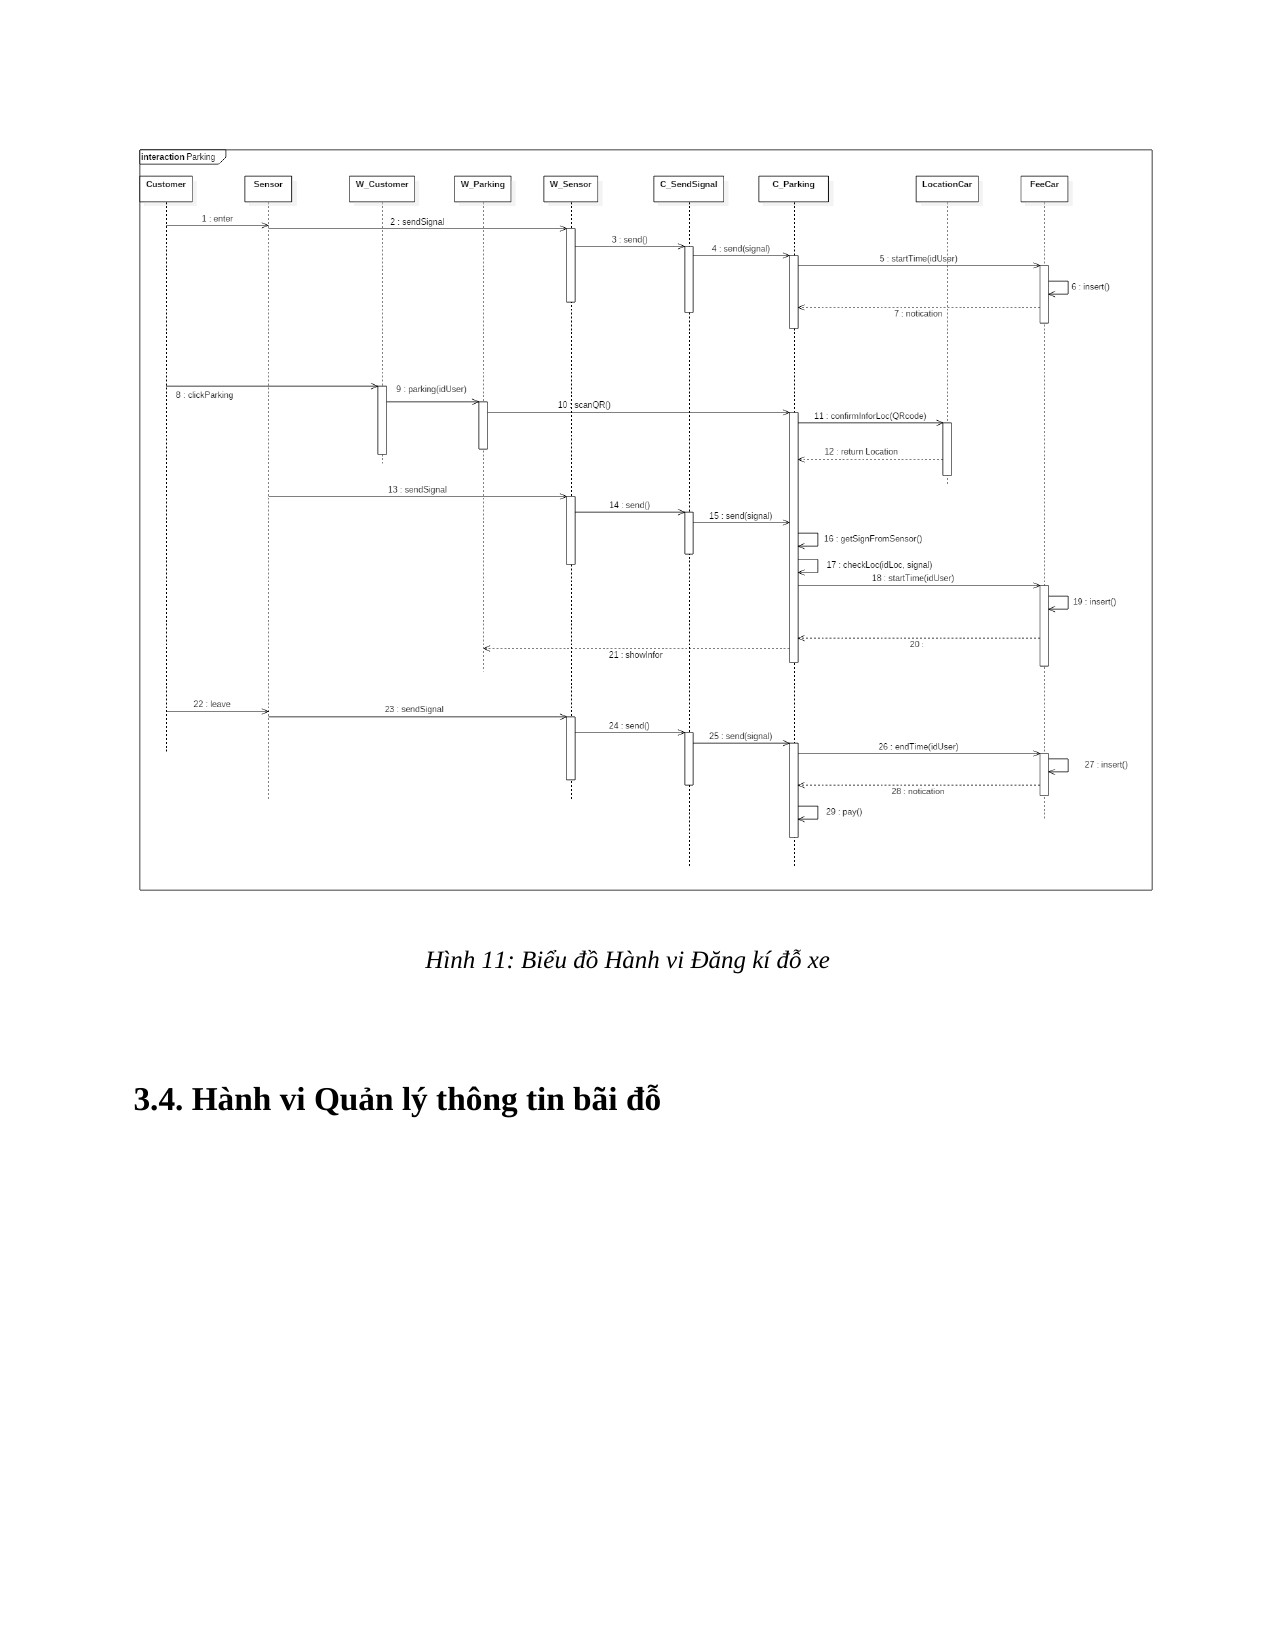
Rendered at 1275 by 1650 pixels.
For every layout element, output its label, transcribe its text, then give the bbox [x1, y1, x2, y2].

text 3.4. Hành vi Quản lý thông tin bãi đỗ [133, 1079, 1122, 1117]
text Hình 11: Biểu đồ Hành vi Đăng kí đỗ xe [133, 945, 1122, 974]
picture [133, 143, 1178, 916]
